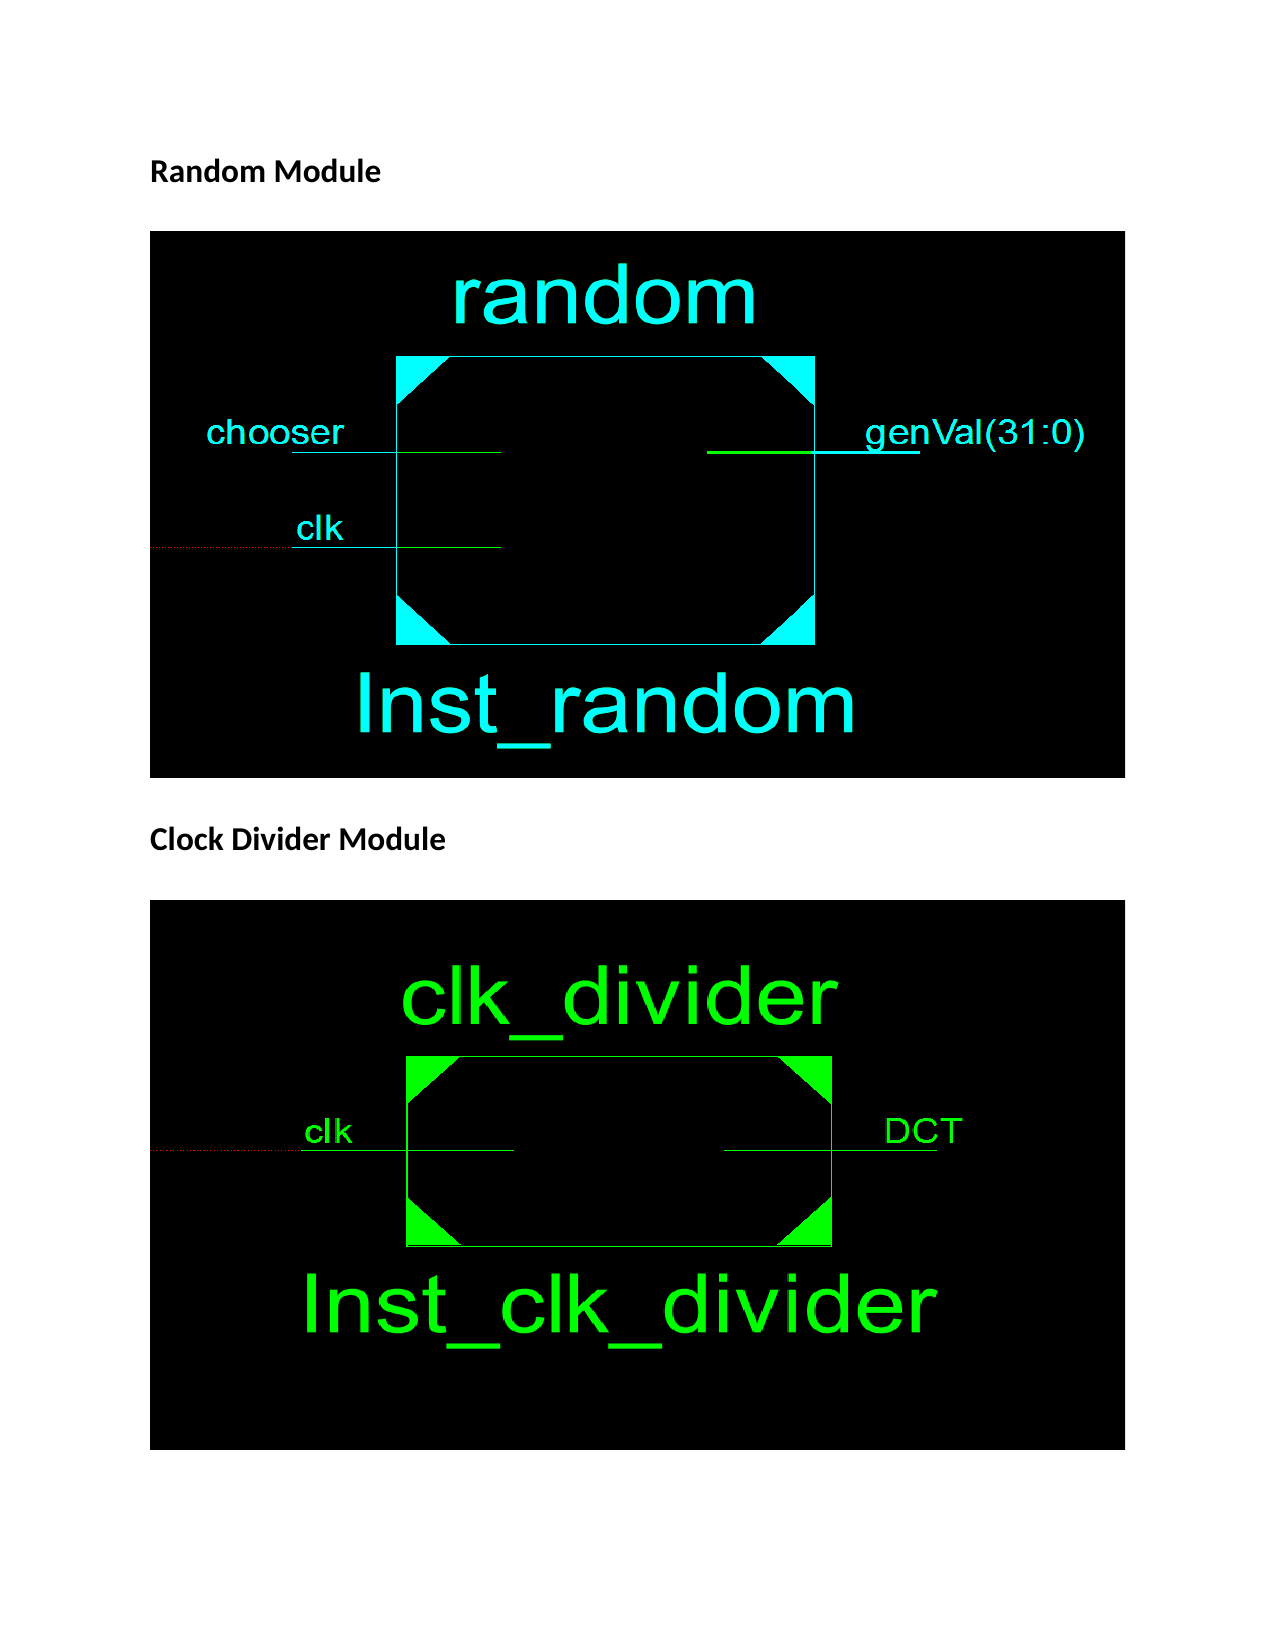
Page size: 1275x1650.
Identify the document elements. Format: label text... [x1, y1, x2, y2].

picture [150, 900, 1125, 1450]
text Random Module [150, 150, 1125, 191]
text Clock Divider Module [150, 818, 1125, 859]
picture [150, 231, 1125, 778]
